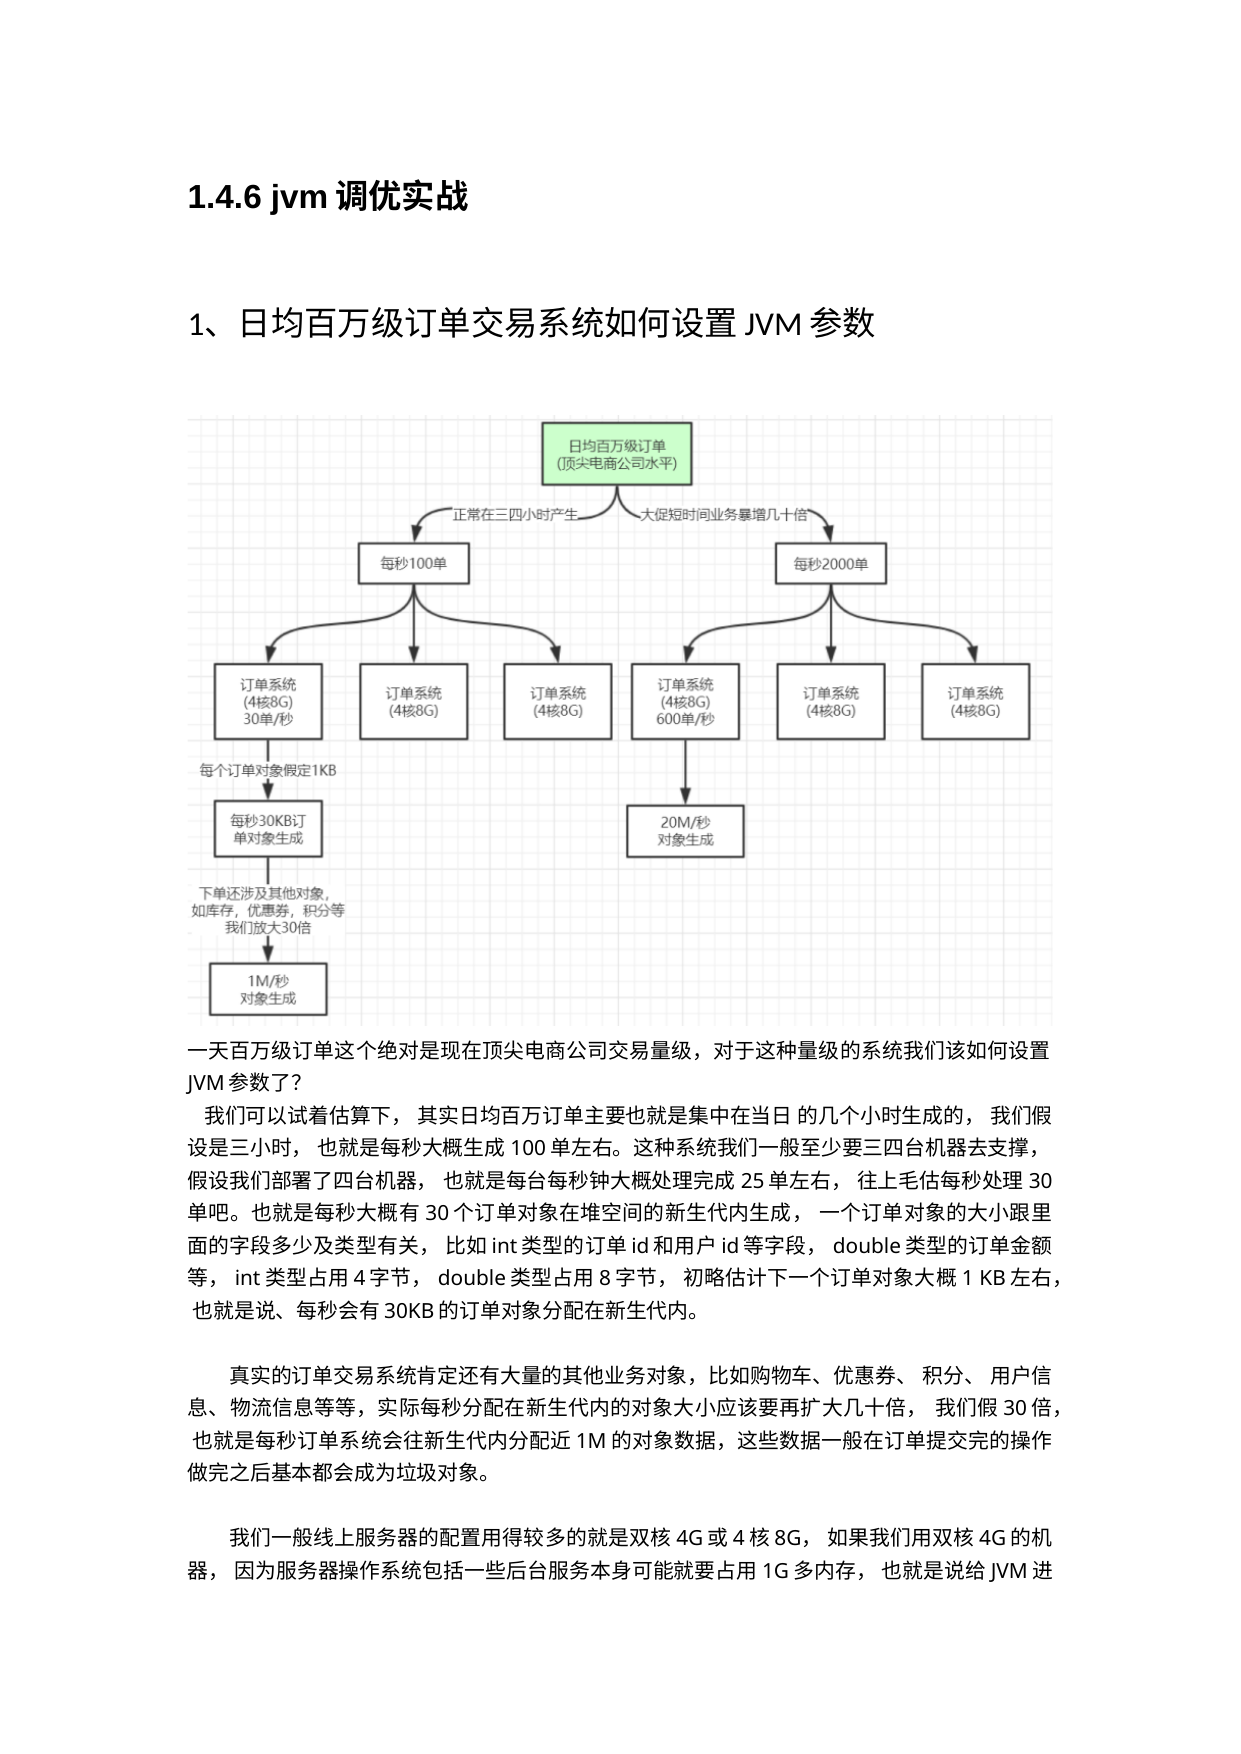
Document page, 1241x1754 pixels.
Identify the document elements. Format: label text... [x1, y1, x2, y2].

text 真实的订单交易系统肯定还有大量的其他业务对象，比如购物车、优惠券、 积分、 用户信息、物流信息等等，实际每秒分配在新生代内的对象大小应该要再扩大几十倍， 我们假30倍， 也就是每秒订单系统会往新生代内分配近1M的对象数据，这些数据一般在订单提交完的操作做完之后基本都会成为垃圾对象。 [187, 1358, 1053, 1521]
subtitle 1.4.6 jvm调优实战 [187, 162, 1053, 227]
text 一天百万级订单这个绝对是现在顶尖电商公司交易量级，对于这种量级的系统我们该如何设置JVM参数了？ 我们可以试着估算下， 其实日均百万订单主要也就是集中在当日 的几个小时生成的， 我们假设是三小时， 也就是每秒大概生成100单左右。这种系统我们一般至少要三四台机器去支撑， 假设我们部署了四台机器， 也就是每台每秒钟大概处理完成25单左右， 往上毛估每秒处理30单吧。也就是每秒大概有30个订单对象在堆空间的新生代内生成， 一个订单对象的大小跟里面的字段多少及类型有关， 比如int类型的订单id和用户id等字段， double类型的订单金额等， int类型占用4字节， double类型占用8字节， 初略估计下一个订单对象大概1 KB左右， 也就是说、每秒会有30KB的订单对象分配在新生代内。 [187, 1033, 1053, 1358]
subtitle 1、日均百万级订单交易系统如何设置JVM参数 [187, 289, 1053, 354]
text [187, 1521, 1053, 1586]
picture [187, 415, 1053, 1027]
